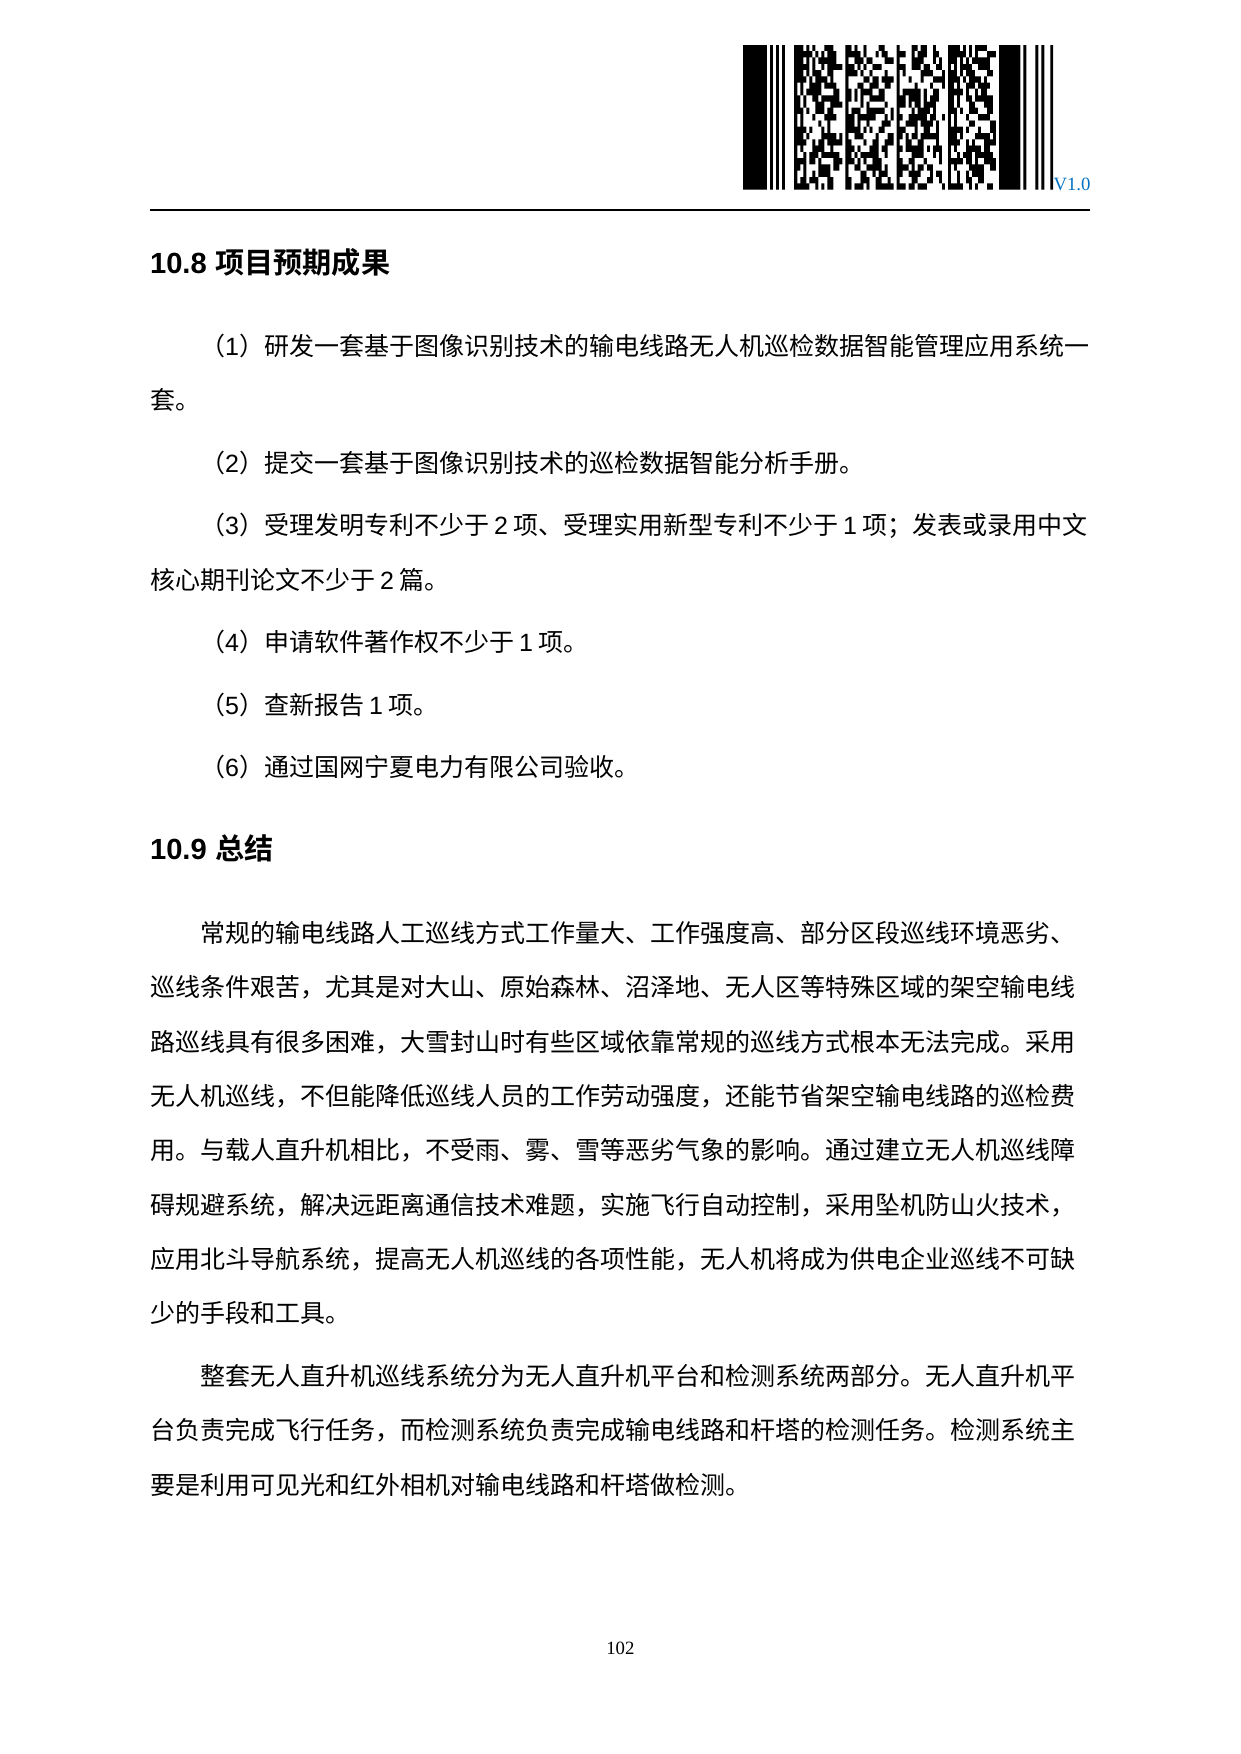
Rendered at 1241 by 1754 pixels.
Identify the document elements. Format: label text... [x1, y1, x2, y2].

text （1）研发一套基于图像识别技术的输电线路无人机巡检数据智能管理应用系统一套。 [150, 326, 1090, 417]
text （5）查新报告1项。 [150, 685, 1090, 721]
text （2）提交一套基于图像识别技术的巡检数据智能分析手册。 [150, 443, 1090, 479]
text （4）申请软件著作权不少于1项。 [150, 623, 1090, 659]
text 整套无人直升机巡线系统分为无人直升机平台和检测系统两部分。无人直升机平台负责完成飞行任务，而检测系统负责完成输电线路和杆塔的检测任务。检测系统主要是利用可见光和红外相机对输电线路和杆塔做检测。 [150, 1356, 1090, 1501]
text （3）受理发明专利不少于2项、受理实用新型专利不少于1项；发表或录用中文核心期刊论文不少于2篇。 [150, 506, 1090, 596]
text 常规的输电线路人工巡线方式工作量大、工作强度高、部分区段巡线环境恶劣、巡线条件艰苦，尤其是对大山、原始森林、沼泽地、无人区等特殊区域的架空输电线路巡线具有很多困难，大雪封山时有些区域依靠常规的巡线方式根本无法完成。采用无人机巡线，不但能降低巡线人员的工作劳动强度，还能节省架空输电线路的巡检费用。与载人直升机相比，不受雨、雾、雪等恶劣气象的影响。通过建立无人机巡线障碍规避系统，解决远距离通信技术难题，实施飞行自动控制，采用坠机防山火技术，应用北斗导航系统，提高无人机巡线的各项性能，无人机将成为供电企业巡线不可缺少的手段和工具。 [150, 913, 1090, 1330]
subtitle 10.8 项目预期成果 [150, 228, 1090, 293]
picture [742, 44, 1054, 191]
subtitle 10.9 总结 [150, 814, 1090, 879]
text （6）通过国网宁夏电力有限公司验收。 [150, 748, 1090, 784]
